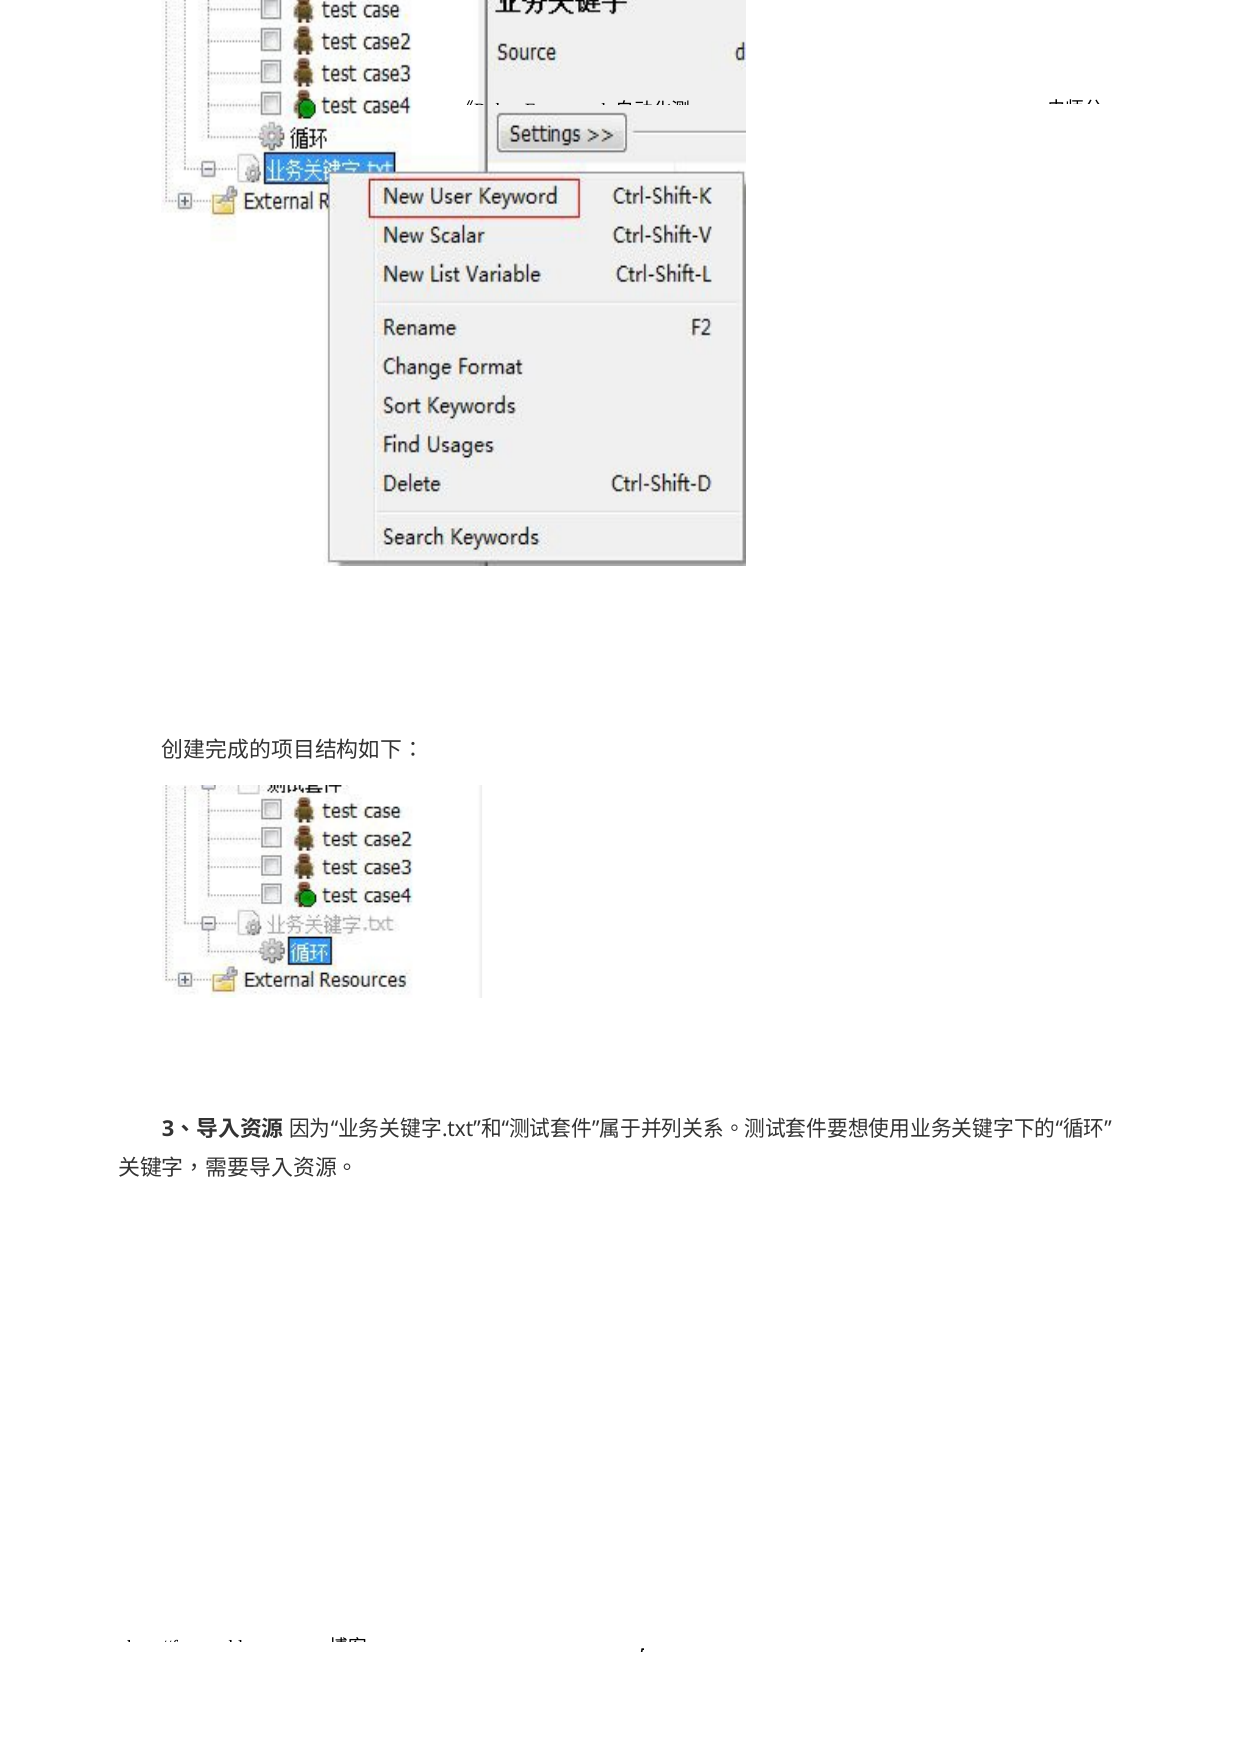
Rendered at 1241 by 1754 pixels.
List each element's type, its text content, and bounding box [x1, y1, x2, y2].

text 关键字，需要导入资源。 [118, 1152, 1135, 1182]
text 创建完成的项目结构如下： [162, 734, 1135, 764]
text 3、导入资源 因为“业务关键字.txt”和“测试套件”属于并列关系。测试套件要想使用业务关键字下的“循环” [162, 1090, 1135, 1143]
picture [161, 0, 746, 566]
picture [161, 785, 483, 998]
